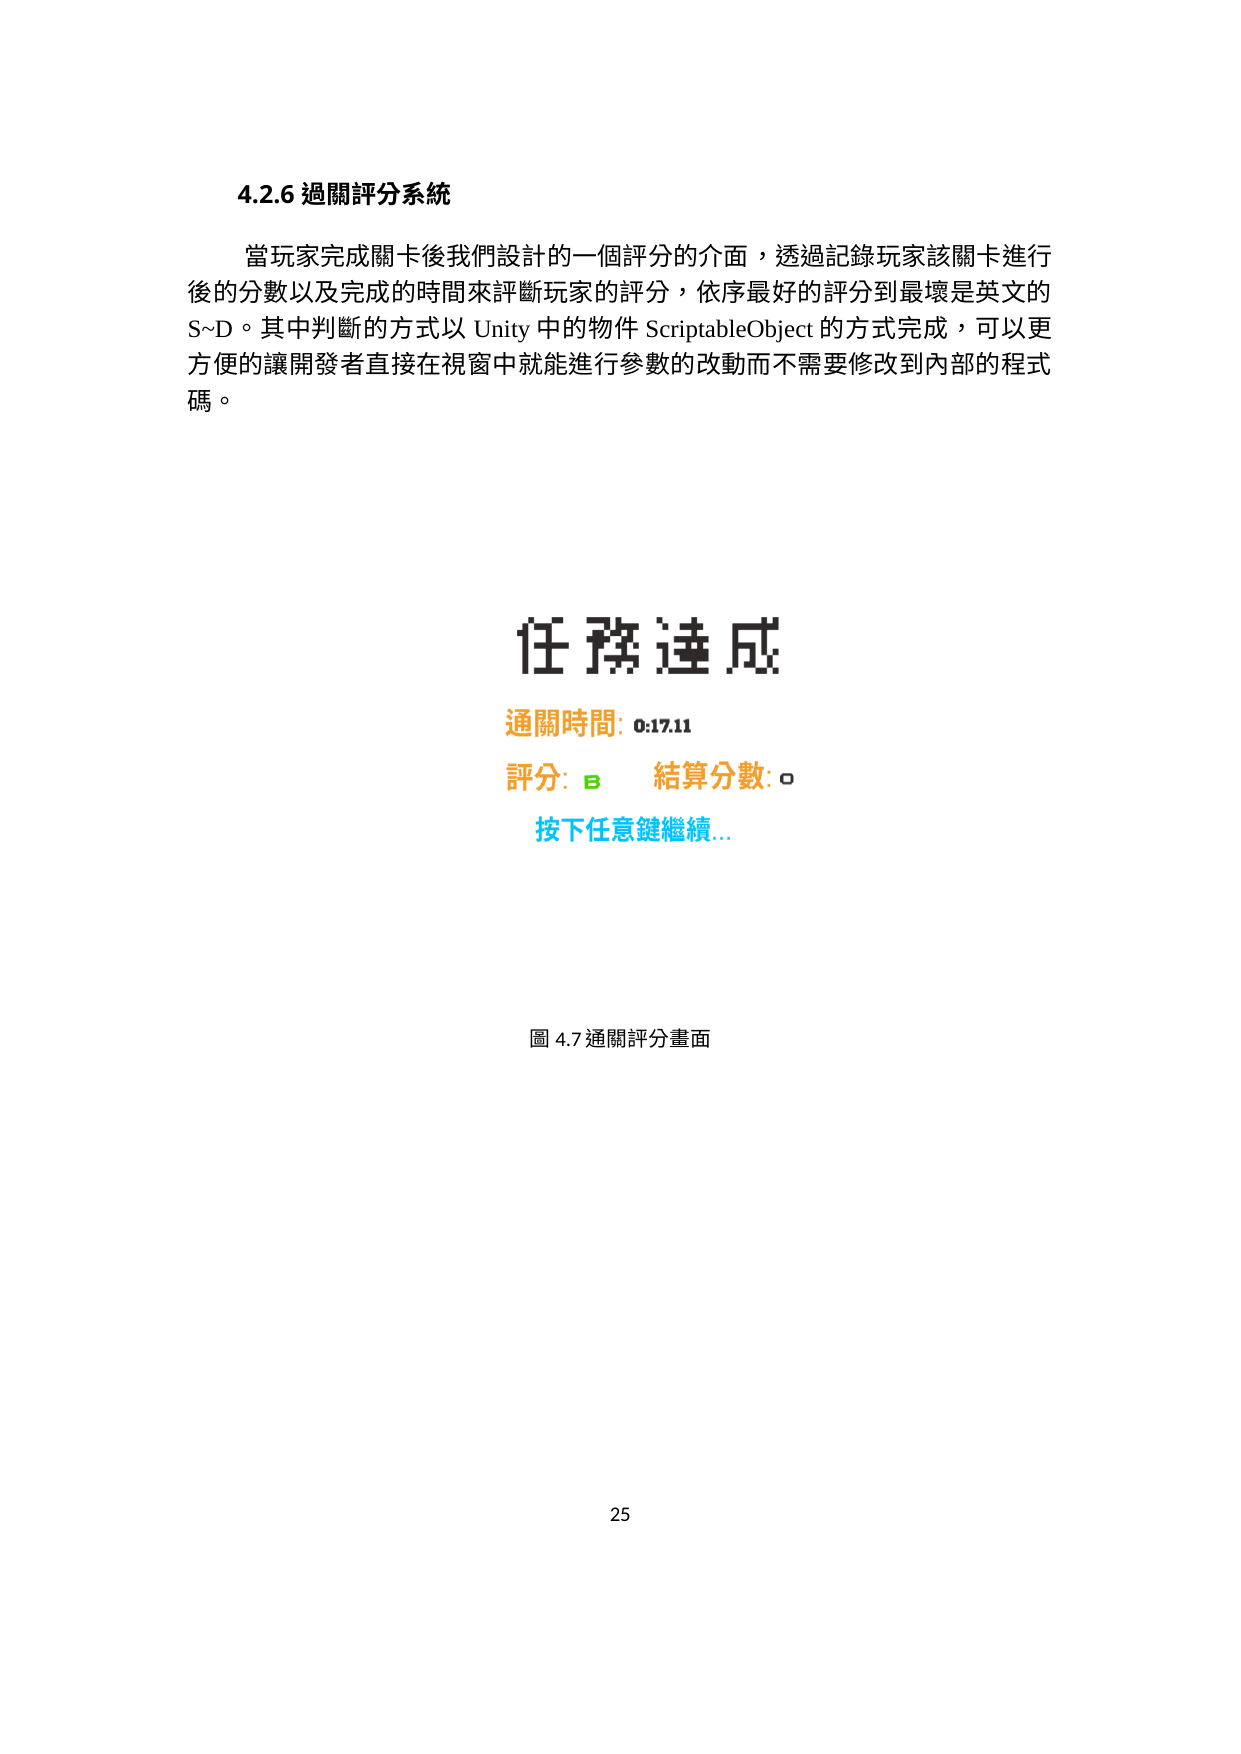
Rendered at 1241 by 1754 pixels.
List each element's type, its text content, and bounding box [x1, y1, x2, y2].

picture [187, 442, 1124, 1010]
text 當玩家完成關卡後我們設計的一個評分的介面，透過記錄玩家該關卡進行後的分數以及完成的時間來評斷玩家的評分，依序最好的評分到最壞是英文的S~D。其中判斷的方式以Unity中的物件ScriptableObject的方式完成，可以更方便的讓開發者直接在視窗中就能進行參數的改動而不需要修改到內部的程式碼。 [187, 236, 1053, 417]
subtitle 4.2.6 過關評分系統 [187, 175, 1053, 211]
text 圖 4.7通關評分畫面 [187, 1022, 1053, 1052]
